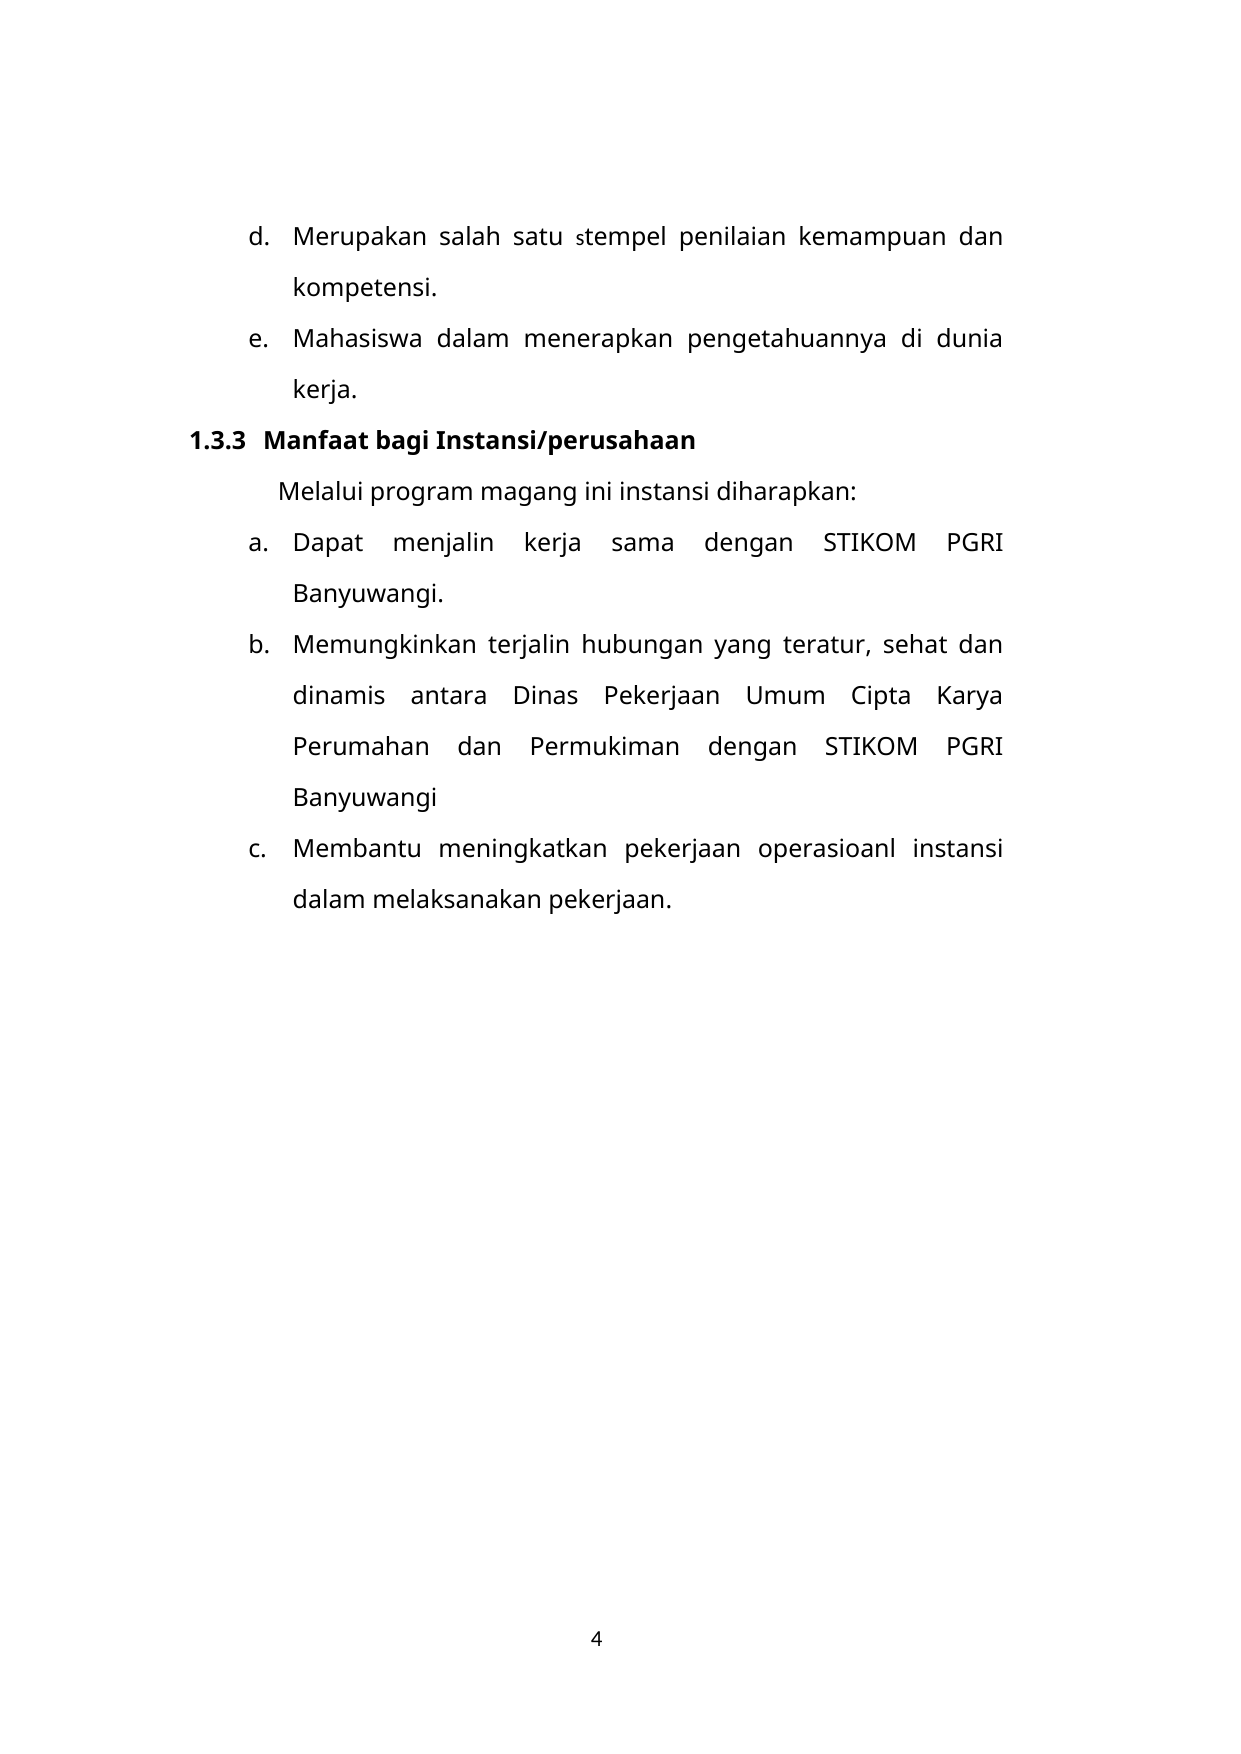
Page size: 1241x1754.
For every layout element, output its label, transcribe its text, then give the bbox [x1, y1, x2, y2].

text Melalui program magang ini instansi diharapkan: [189, 474, 1004, 508]
list Mahasiswa dalam menerapkan pengetahuannya di dunia kerja. [248, 321, 1004, 406]
list Manfaat bagi Instansi/perusahaan [189, 423, 1004, 457]
list Memungkinkan terjalin hubungan yang teratur, sehat dan dinamis antara Dinas Pekerjaan Umum Cipta Karya Perumahan dan Permukiman dengan STIKOM PGRI Banyuwangi [248, 627, 1004, 814]
list Merupakan salah satu stempel penilaian kemampuan dan kompetensi. [248, 218, 1004, 304]
list Membantu meningkatkan pekerjaan operasioanl instansi dalam melaksanakan pekerjaan. [248, 831, 1004, 916]
list Dapat menjalin kerja sama dengan STIKOM PGRI Banyuwangi. [248, 525, 1004, 610]
